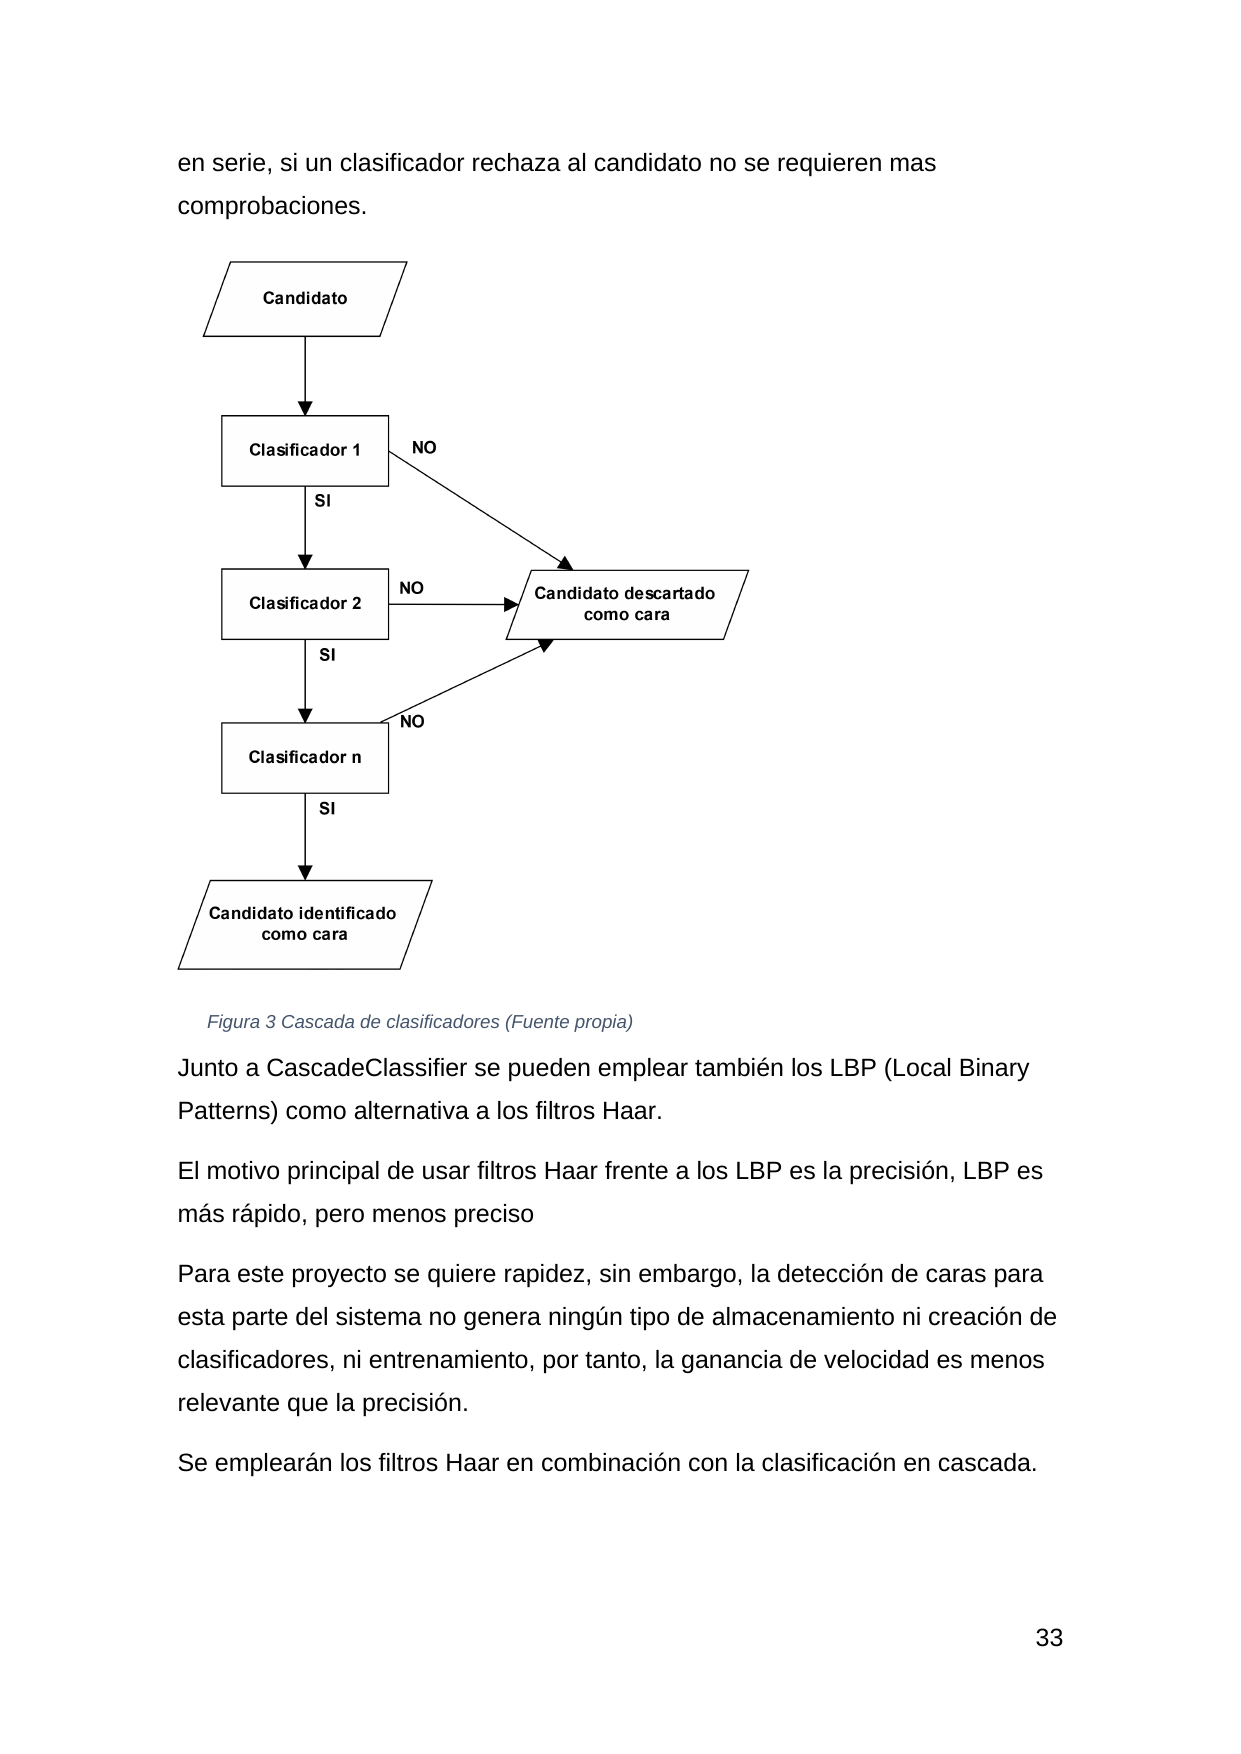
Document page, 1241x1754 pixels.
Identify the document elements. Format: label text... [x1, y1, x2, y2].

text Se emplearán los filtros Haar en combinación con la clasificación en cascada. [177, 1448, 1063, 1477]
text Junto a CascadeClassifier se pueden emplear también los LBP (Local Binary Patterns) como alternativa a los filtros Haar. [177, 1053, 1063, 1125]
text Para este proyecto se quiere rapidez, sin embargo, la detección de caras para esta parte del sistema no genera ningún tipo de almacenamiento ni creación de clasificadores, ni entrenamiento, por tanto, la ganancia de velocidad es menos relevante que la precisión. [177, 1259, 1063, 1417]
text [177, 148, 1063, 219]
picture [177, 250, 750, 980]
text El motivo principal de usar filtros Haar frente a los LBP es la precisión, LBP es más rápido, pero menos preciso [177, 1156, 1063, 1228]
text Figura 3 Cascada de clasificadores (Fuente propia) [177, 1011, 1063, 1032]
